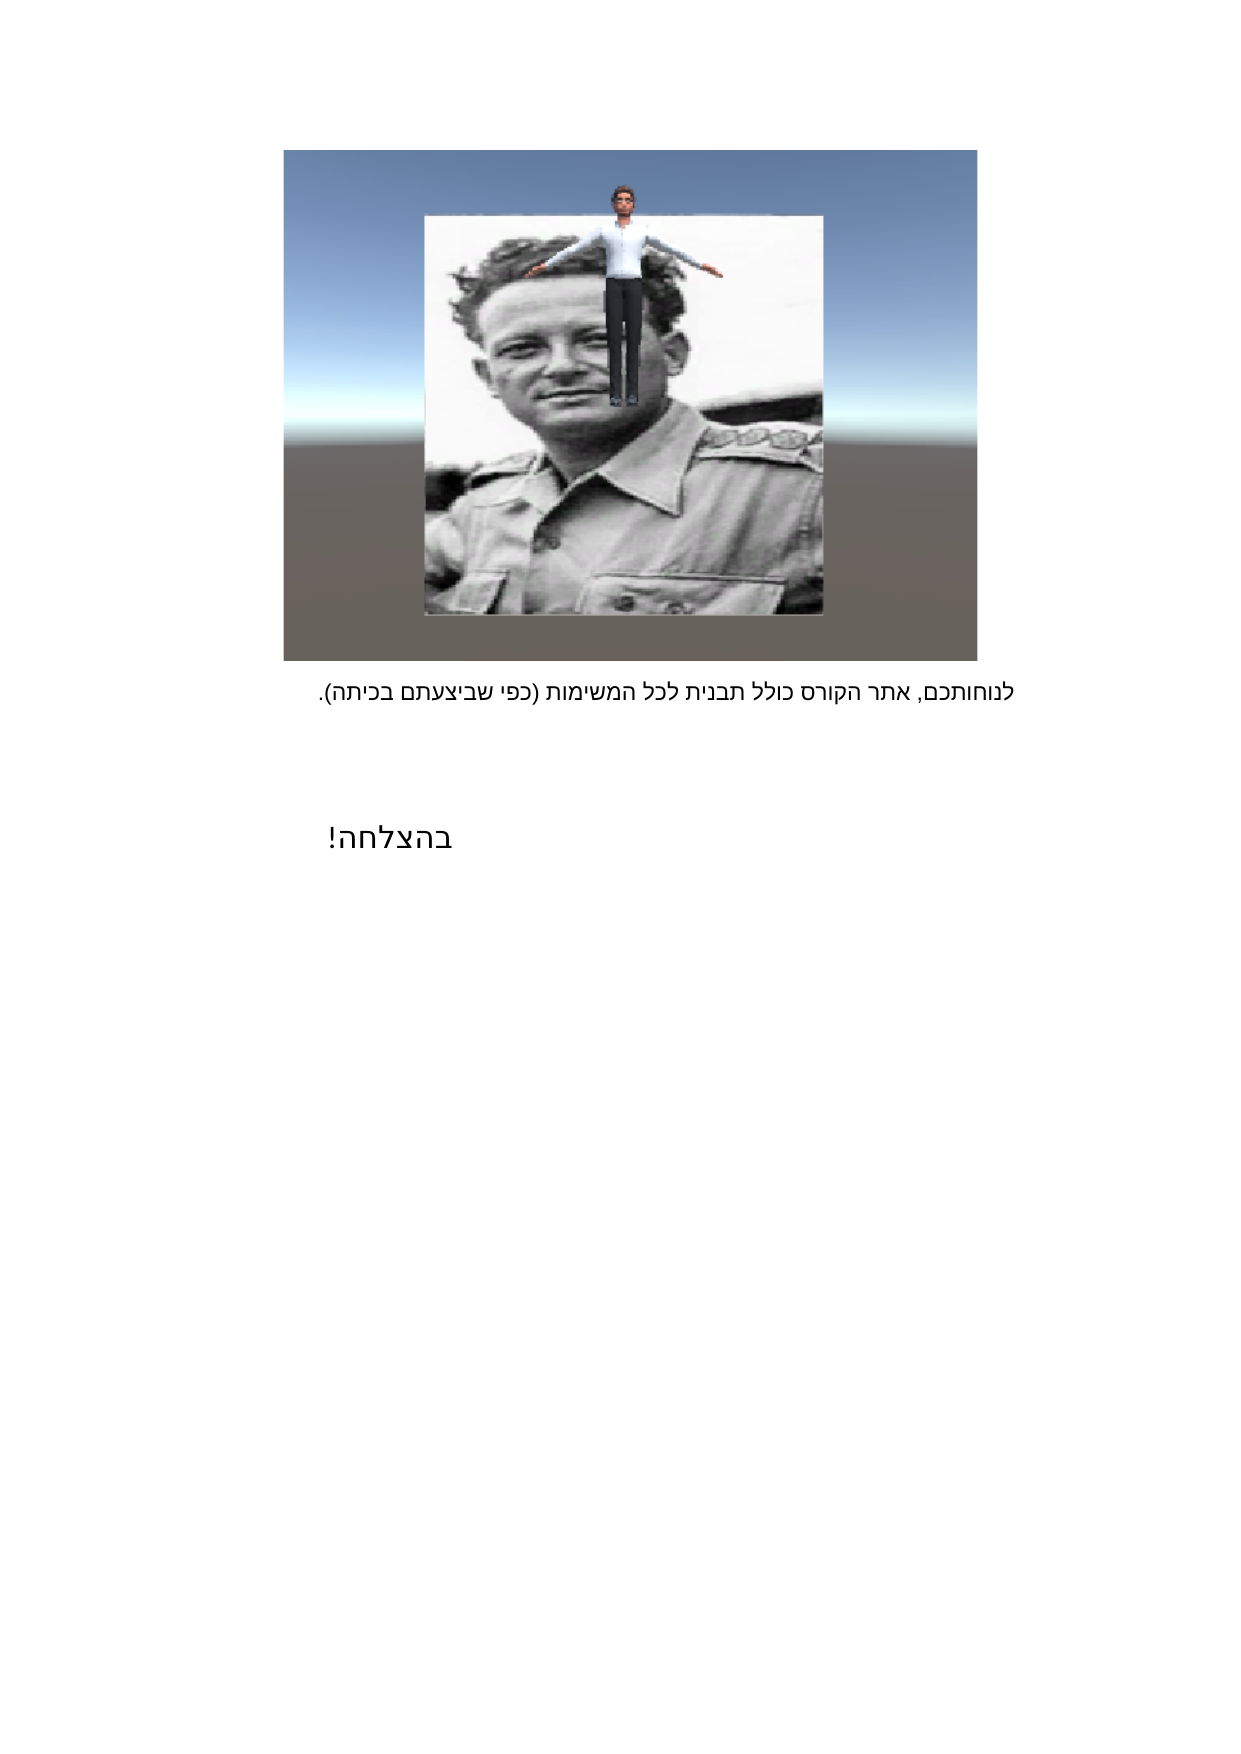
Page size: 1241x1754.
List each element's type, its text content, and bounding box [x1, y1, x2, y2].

text לנוחותכם, אתר הקורס כולל תבנית לכל המשימות (כפי שביצעתם בכיתה). [187, 679, 1015, 706]
picture [283, 150, 978, 661]
text בהצלחה! [187, 818, 528, 856]
